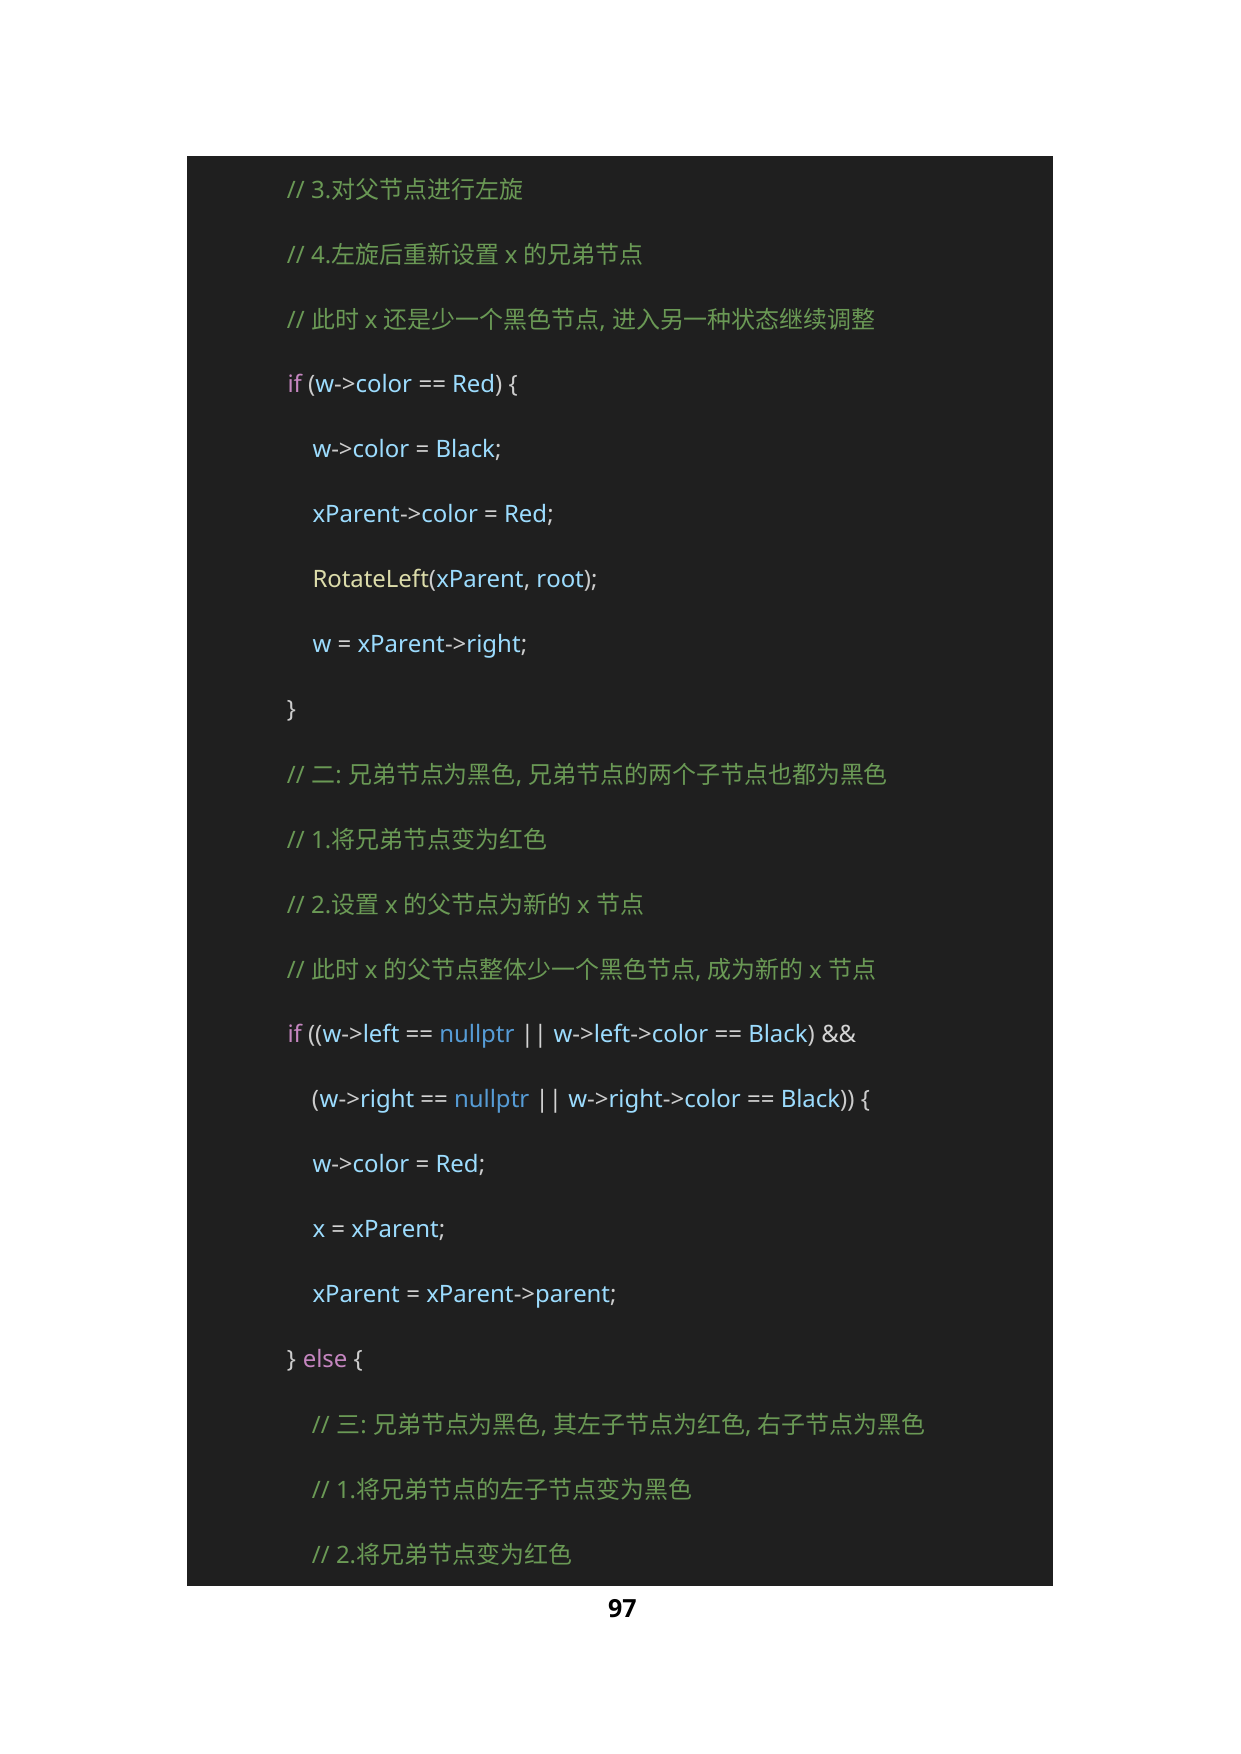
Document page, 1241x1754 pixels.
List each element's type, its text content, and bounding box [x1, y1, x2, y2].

text w->color = Black; [187, 416, 1053, 481]
text // 2.设置 x 的父节点为新的 x 节点 [187, 871, 1053, 936]
text // 三: 兄弟节点为黑色, 其左子节点为红色, 右子节点为黑色 [187, 1391, 1053, 1456]
text // 此时 x 的父节点整体少一个黑色节点, 成为新的 x 节点 [187, 936, 1053, 1001]
text // 1.将兄弟节点变为红色 [187, 806, 1053, 871]
text // 1.将兄弟节点的左子节点变为黑色 [187, 1456, 1053, 1521]
text // 2.将兄弟节点变为红色 [187, 1521, 1053, 1586]
text } [187, 676, 1053, 741]
text // 此时 x 还是少一个黑色节点, 进入另一种状态继续调整 [187, 286, 1053, 351]
text w = xParent->right; [187, 611, 1053, 676]
text x = xParent; [187, 1196, 1053, 1261]
text // 3.对父节点进行左旋 [187, 156, 1053, 221]
text (w->right == nullptr || w->right->color == Black)) { [187, 1066, 1053, 1131]
text // 4.左旋后重新设置 x 的兄弟节点 [187, 221, 1053, 286]
text if ((w->left == nullptr || w->left->color == Black) && [187, 1001, 1053, 1066]
text xParent->color = Red; [187, 481, 1053, 546]
text xParent = xParent->parent; [187, 1261, 1053, 1326]
text } else { [187, 1326, 1053, 1391]
text w->color = Red; [187, 1131, 1053, 1196]
text // 二: 兄弟节点为黑色, 兄弟节点的两个子节点也都为黑色 [187, 741, 1053, 806]
text if (w->color == Red) { [187, 351, 1053, 416]
text RotateLeft(xParent, root); [187, 546, 1053, 611]
